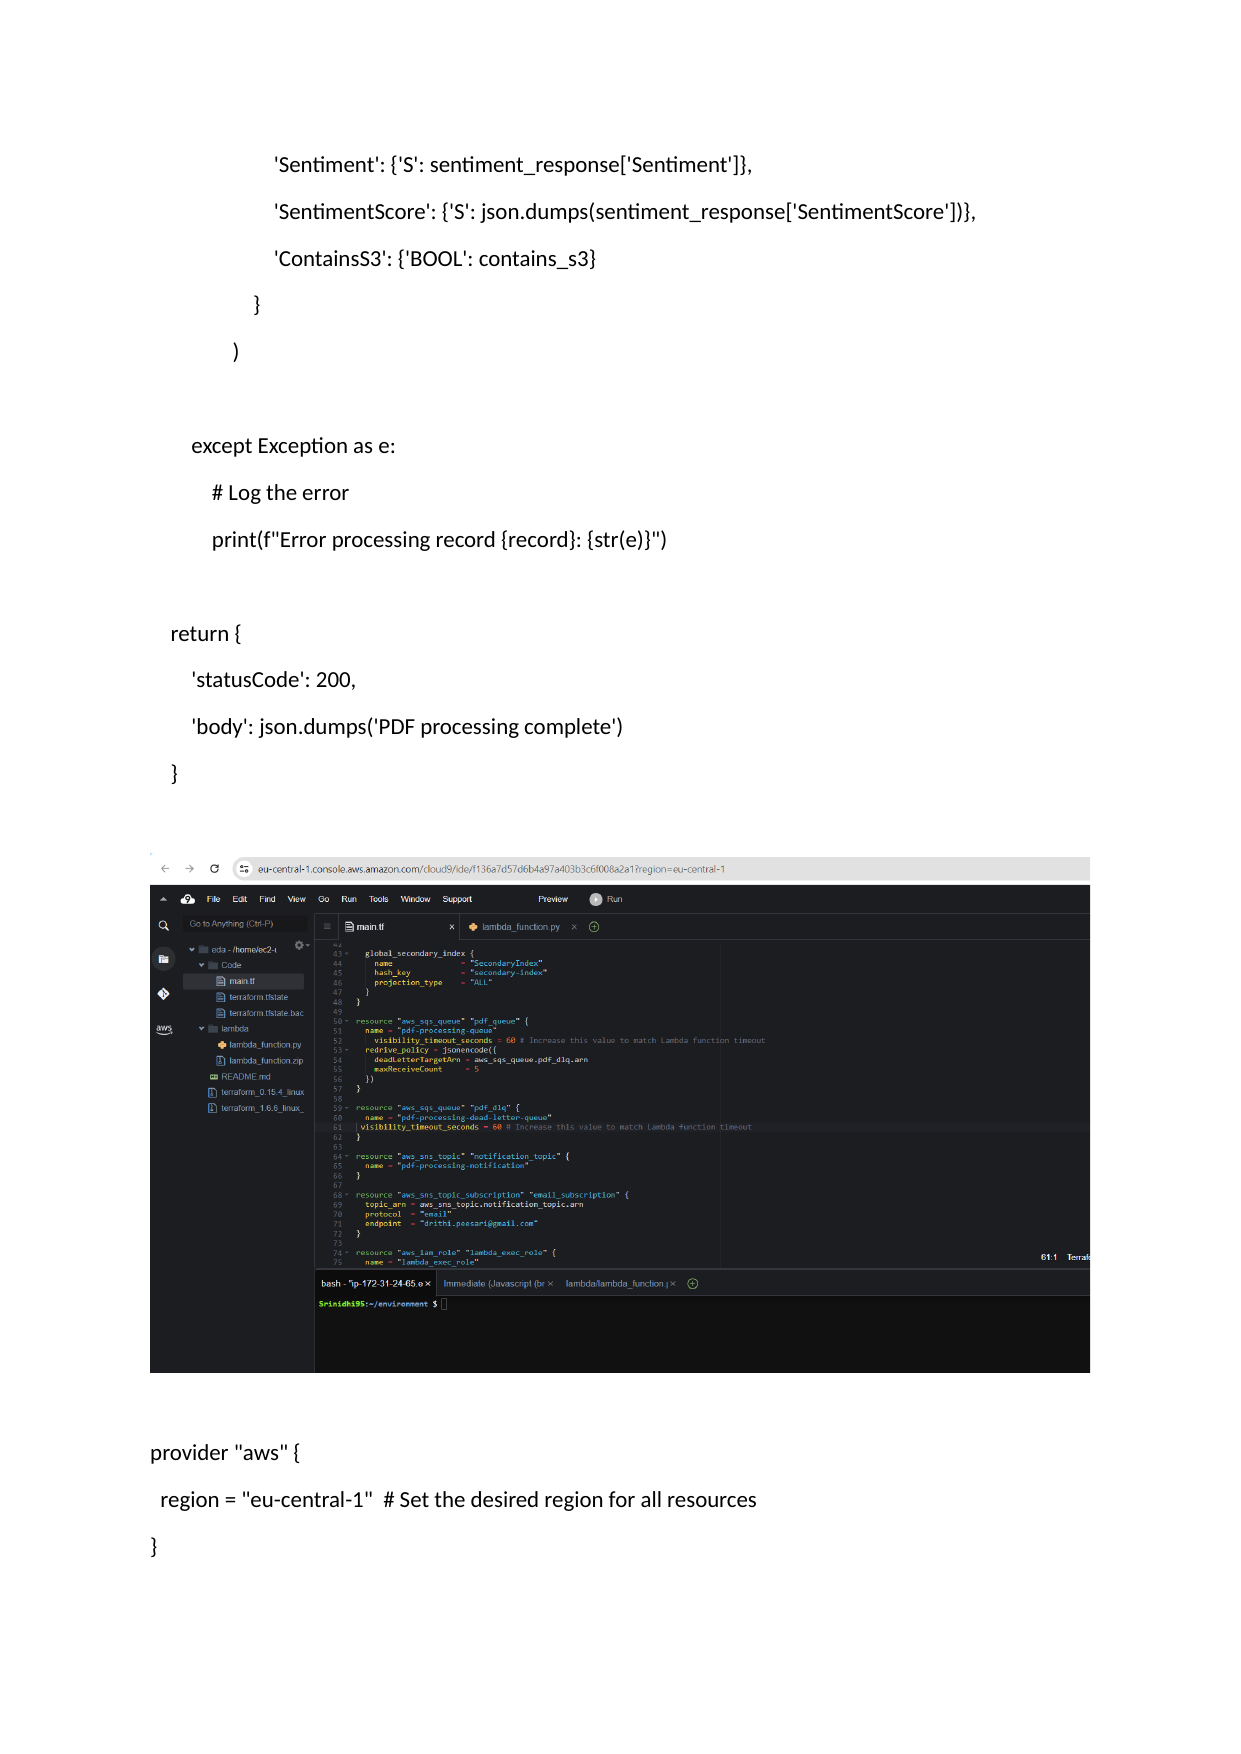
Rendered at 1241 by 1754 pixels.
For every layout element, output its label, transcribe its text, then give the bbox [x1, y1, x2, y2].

text return { [150, 619, 1090, 647]
text } [150, 1532, 1090, 1560]
text 'statusCode': 200, [150, 666, 1090, 694]
text except Exception as e: [150, 431, 1090, 459]
text 'SentimentScore': {'S': json.dumps(sentiment_response['SentimentScore'])}, [150, 197, 1090, 225]
text 'body': json.dumps('PDF processing complete') [150, 712, 1090, 741]
text ) [150, 337, 1090, 366]
text 'Sentiment': {'S': sentiment_response['Sentiment']}, [150, 150, 1090, 178]
text region = "eu-central-1" # Set the desired region for all resources [150, 1485, 1090, 1513]
text print(f"Error processing record {record}: {str(e)}") [150, 525, 1090, 553]
text } [150, 291, 1090, 319]
text 'ContainsS3': {'BOOL': contains_s3} [150, 244, 1090, 272]
picture [150, 853, 1091, 1373]
text # Log the error [150, 478, 1090, 506]
text provider "aws" { [150, 1438, 1090, 1467]
text } [150, 759, 1090, 787]
